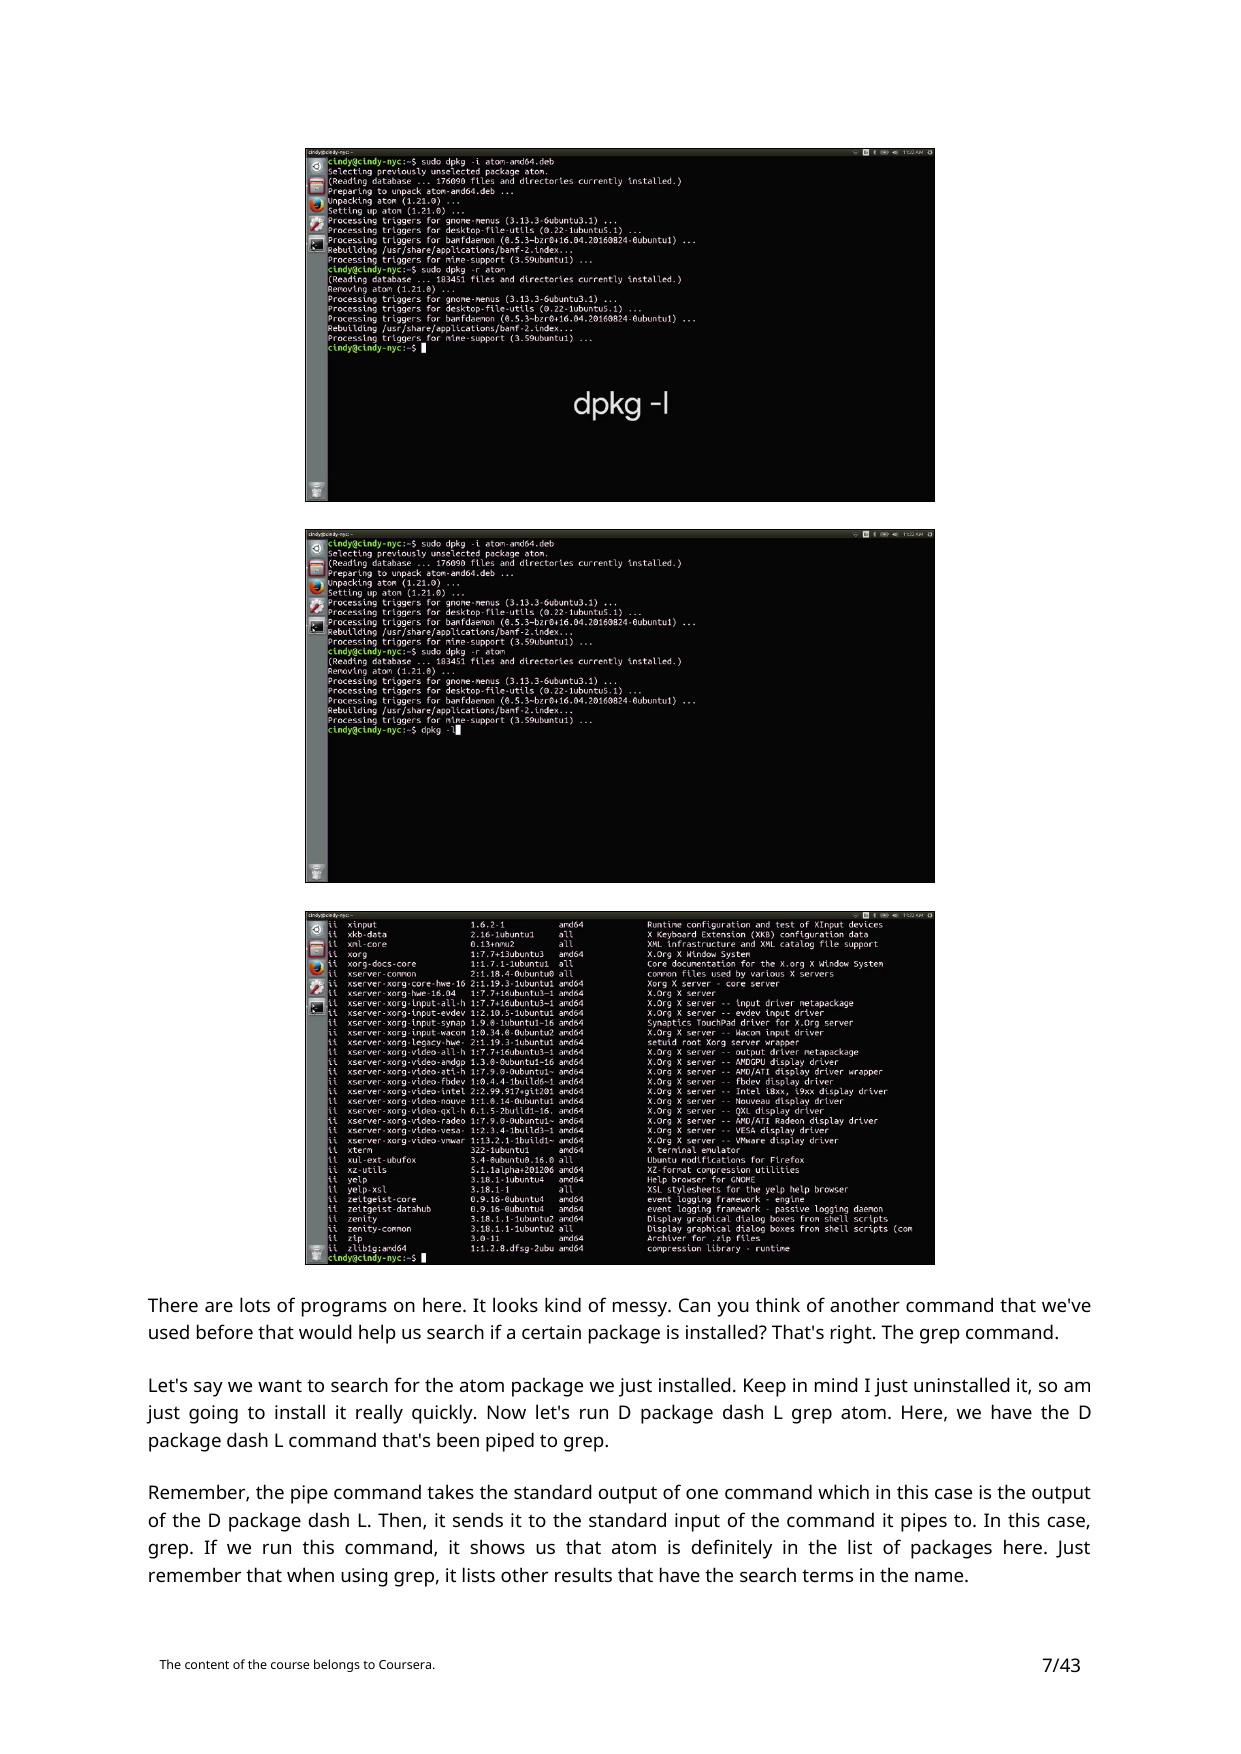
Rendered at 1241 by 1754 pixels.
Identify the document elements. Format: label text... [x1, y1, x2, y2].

picture [306, 912, 934, 1264]
text Let's say we want to search for the atom package we just installed. Keep in mind I just uninstalled it, so am just going to install it really quickly. Now let's run D package dash L grep atom. Here, we have the D package dash L command that's been piped to grep. [148, 1372, 1093, 1452]
text There are lots of programs on here. It looks kind of messy. Can you think of another command that we've used before that would help us search if a certain package is installed? That's right. The grep command. [148, 1292, 1093, 1345]
picture [306, 149, 934, 501]
picture [306, 530, 934, 882]
text Remember, the pipe command takes the standard output of one command which in this case is the output of the D package dash L. Then, it sends it to the standard input of the command it pipes to. In this case, grep. If we run this command, it shows us that atom is definitely in the list of packages here. Just remember that when using grep, it lists other results that have the search terms in the name. [148, 1479, 1093, 1587]
